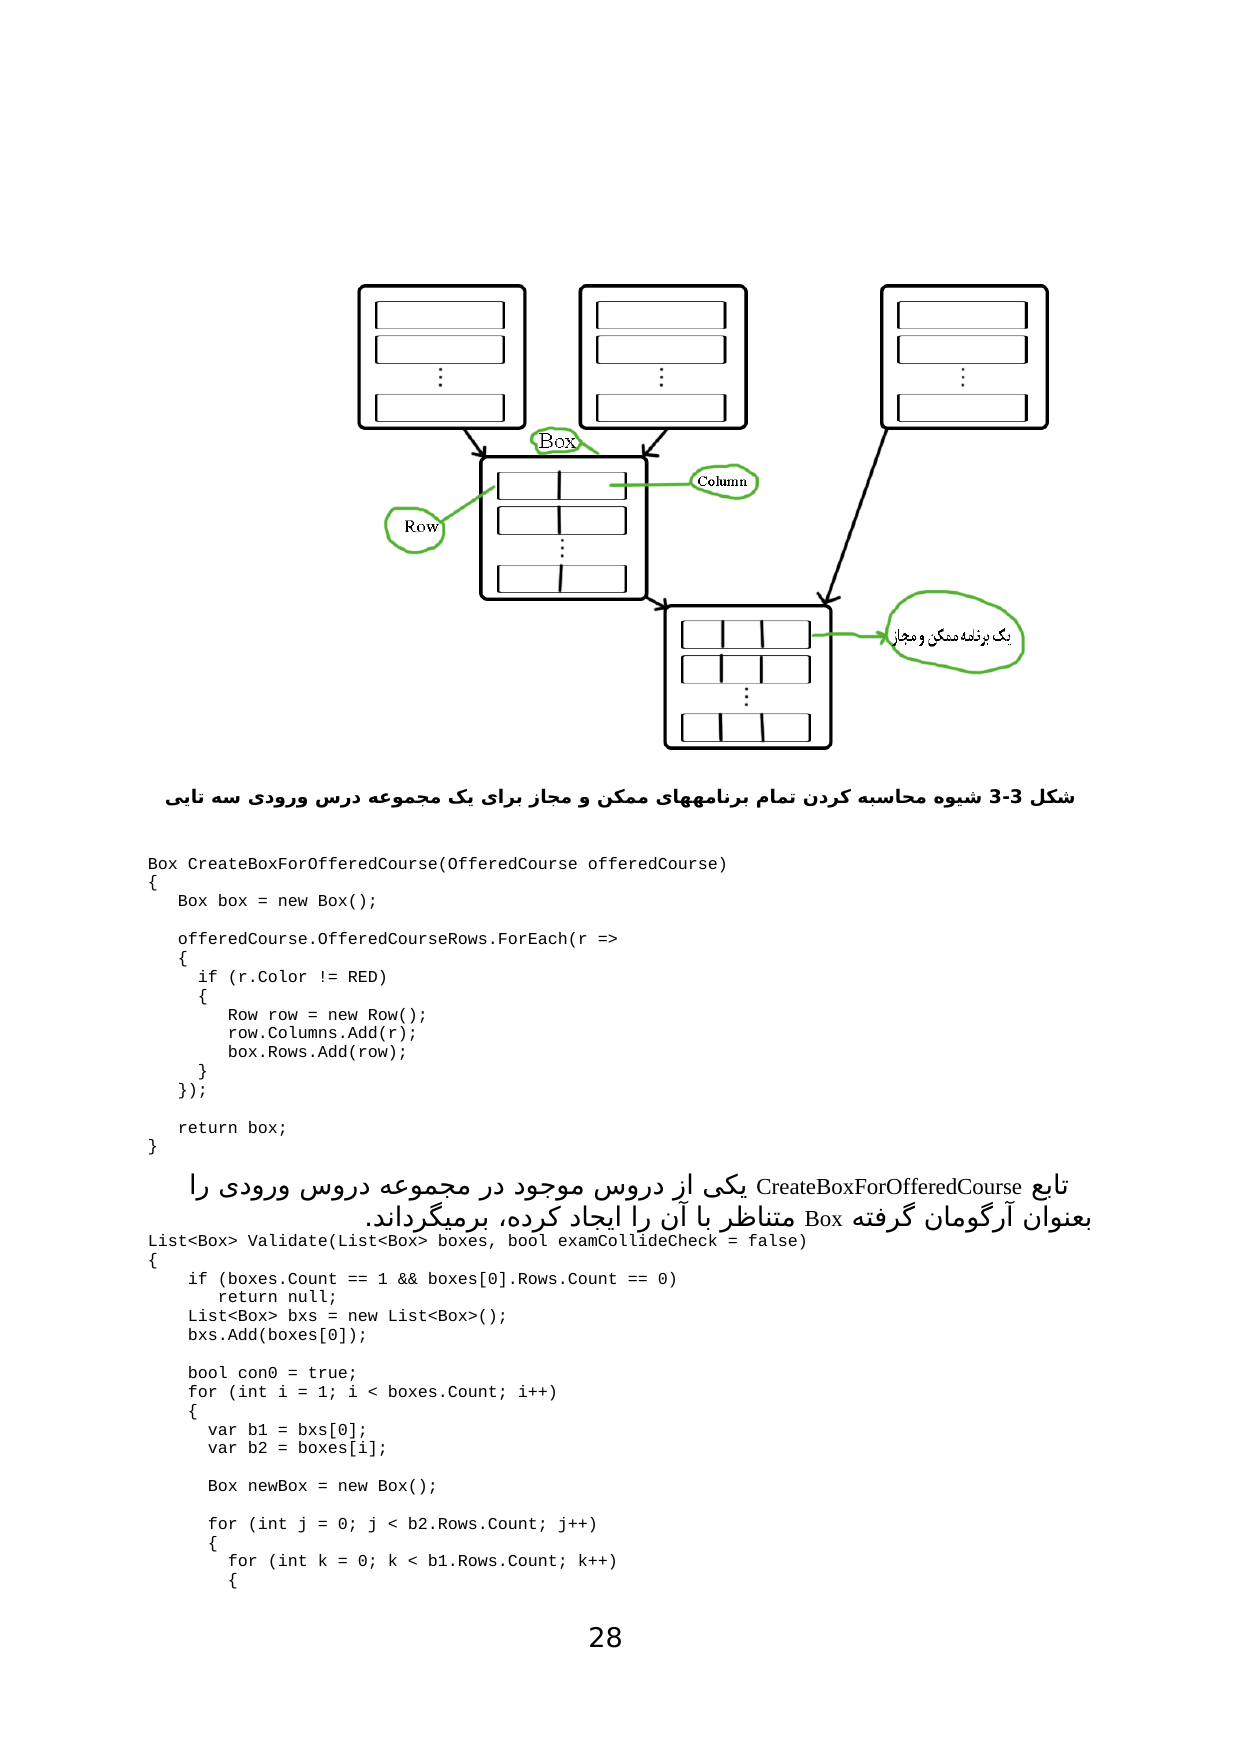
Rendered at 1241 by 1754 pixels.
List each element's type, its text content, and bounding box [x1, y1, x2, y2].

text return null; [148, 1289, 1092, 1308]
text bxs.Add(boxes[0]); [148, 1327, 1092, 1346]
text bool con0 = true; [148, 1364, 1092, 1383]
text { [148, 1572, 1092, 1591]
text }); [148, 1081, 1092, 1100]
text Box box = new Box(); [148, 893, 1092, 912]
text List<Box> Validate(List<Box> boxes, bool examCollideCheck = false) [148, 1232, 1092, 1251]
text Box CreateBoxForOfferedCourse(OfferedCourse offeredCourse) [148, 855, 1092, 874]
text if (boxes.Count == 1 && boxes[0].Rows.Count == 0) [148, 1270, 1092, 1289]
text تابع CreateBoxForOfferedCourse یکی از دروس موجود در مجموعه دروس ورودی را بعنوان آرگومان گرفته Box متناظر با آن را ایجاد کرده، برمیگرداند. [148, 1169, 1092, 1232]
text List<Box> bxs = new List<Box>(); [148, 1308, 1092, 1327]
text var b2 = boxes[i]; [148, 1440, 1092, 1459]
text شکل 3-3 شیوه محاسبه کردن تمام برنامههای ممکن و مجاز برای یک مجموعه درس ورودی سه تایی [148, 786, 1092, 808]
text if (r.Color != RED) [148, 968, 1092, 987]
picture [324, 206, 1069, 776]
text { [148, 874, 1092, 893]
text { [148, 1534, 1092, 1553]
text return box; [148, 1119, 1092, 1138]
text { [148, 1251, 1092, 1270]
text Box newBox = new Box(); [148, 1478, 1092, 1496]
text { [148, 949, 1092, 968]
text { [148, 987, 1092, 1006]
text { [148, 1402, 1092, 1421]
text for (int j = 0; j < b2.Rows.Count; j++) [148, 1515, 1092, 1534]
text for (int k = 0; k < b1.Rows.Count; k++) [148, 1553, 1092, 1572]
text row.Columns.Add(r); [148, 1025, 1092, 1044]
text var b1 = bxs[0]; [148, 1421, 1092, 1440]
text } [148, 1138, 1092, 1157]
text offeredCourse.OfferedCourseRows.ForEach(r => [148, 931, 1092, 949]
text Row row = new Row(); [148, 1006, 1092, 1025]
text for (int i = 1; i < boxes.Count; i++) [148, 1383, 1092, 1402]
text box.Rows.Add(row); [148, 1044, 1092, 1063]
text } [148, 1063, 1092, 1081]
